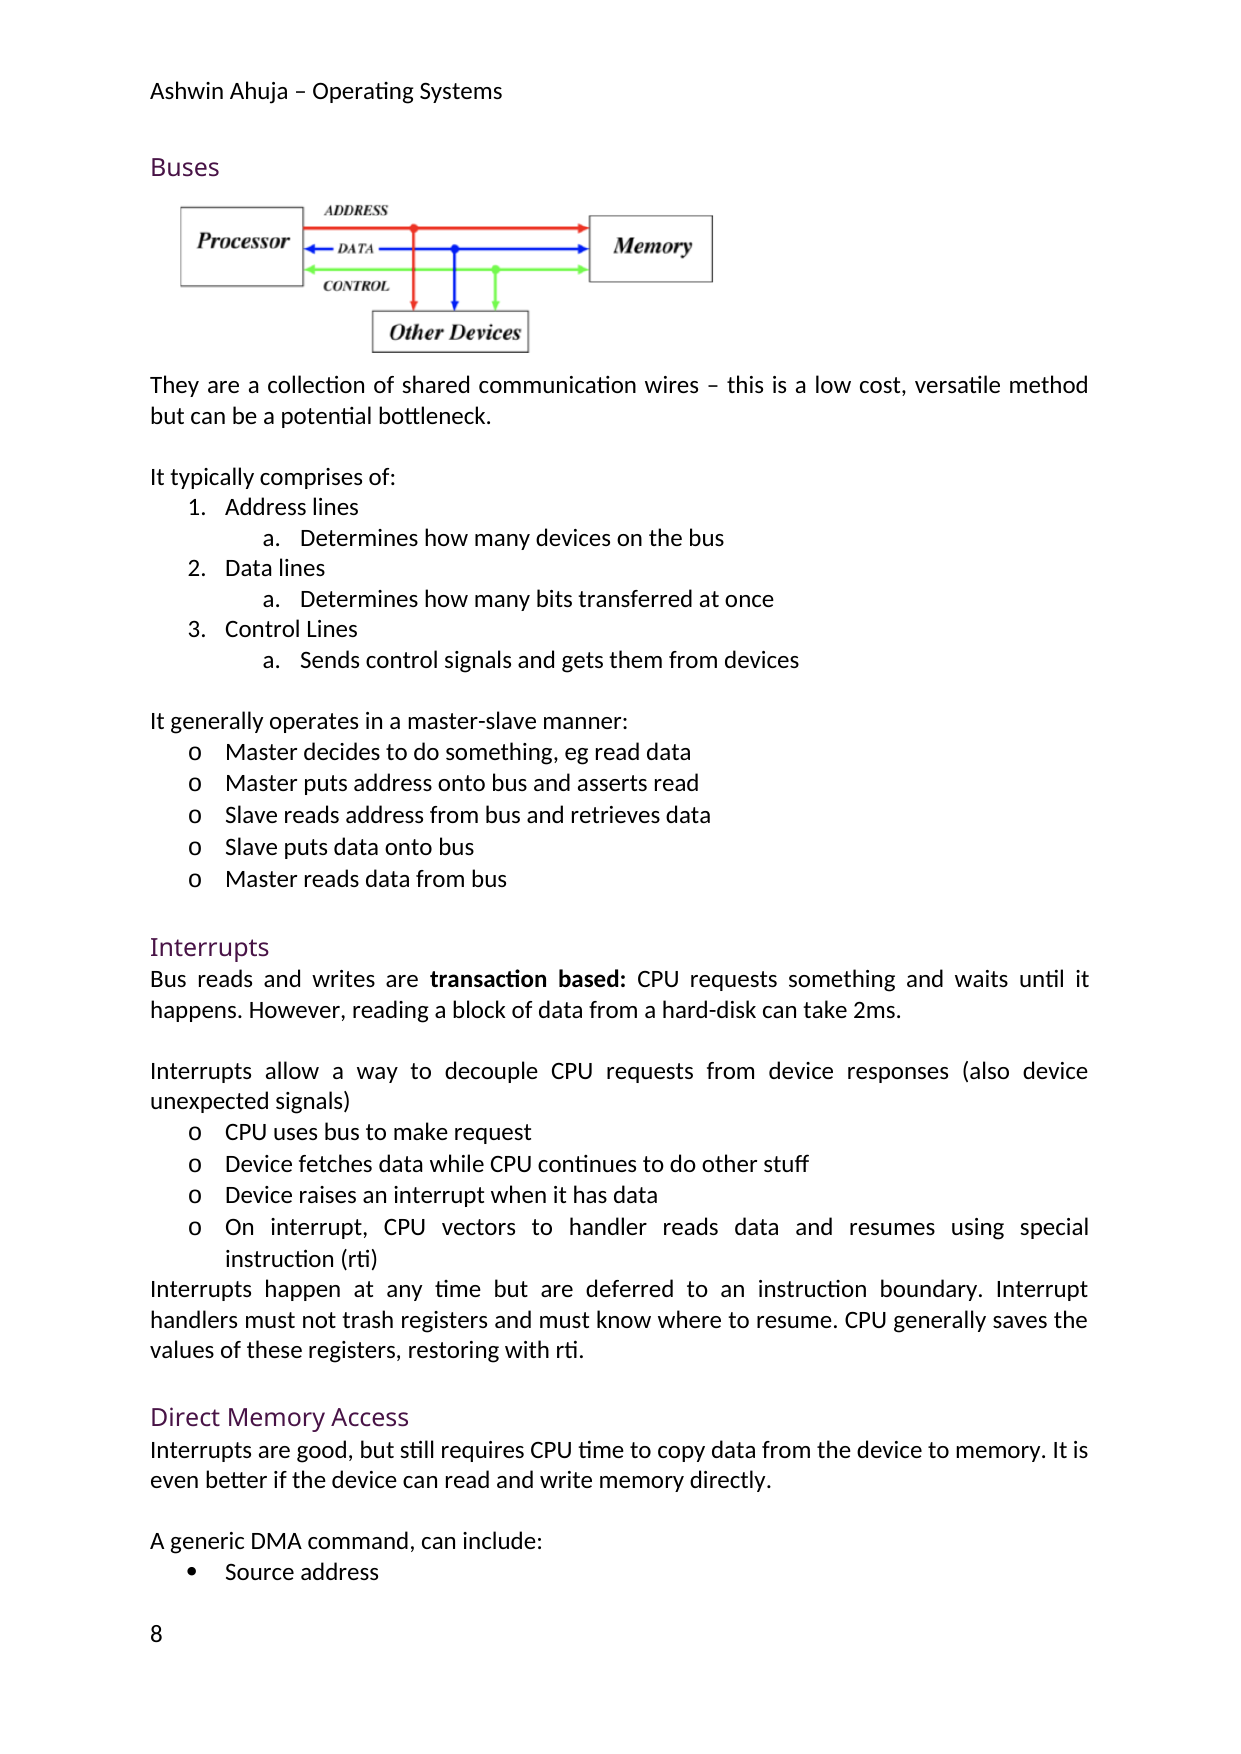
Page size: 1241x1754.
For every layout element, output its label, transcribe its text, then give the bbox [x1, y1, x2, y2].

list Control Lines [187, 614, 1090, 644]
list Determines how many bits transferred at once [262, 583, 1090, 614]
list Data lines [187, 553, 1090, 583]
text A generic DMA command, can include: [150, 1525, 1090, 1556]
list Determines how many devices on the bus [262, 522, 1090, 553]
list Device fetches data while CPU continues to do other stuff [187, 1148, 1090, 1179]
list Source address [187, 1556, 1090, 1586]
text Interrupts are good, but still requires CPU time to copy data from the device to memory. It is even better if the device can read and write memory directly. [150, 1434, 1090, 1495]
list Slave reads address from bus and retrieves data [187, 799, 1090, 831]
text They are a collection of shared communication wires – this is a low cost, versatile method but can be a potential bottleneck. [150, 369, 1090, 431]
text It generally operates in a master-slave manner: [150, 705, 1090, 736]
subtitle Interrupts [150, 929, 1090, 963]
subtitle Buses [150, 150, 1090, 184]
picture [150, 184, 734, 370]
text Interrupts allow a way to decouple CPU requests from device responses (also device unexpected signals) [150, 1055, 1090, 1116]
text Bus reads and writes are transaction based: CPU requests something and waits until it happens. However, reading a block of data from a hard-disk can take 2ms. [150, 963, 1090, 1024]
list Address lines [187, 492, 1090, 522]
list Sends control signals and gets them from devices [262, 644, 1090, 675]
list Device raises an interrupt when it has data [187, 1179, 1090, 1211]
list Master decides to do something, eg read data [187, 736, 1090, 767]
text Interrupts happen at any time but are deferred to an instruction boundary. Interrupt handlers must not trash registers and must know where to resume. CPU generally saves the values of these registers, restoring with rti. [150, 1273, 1090, 1365]
list Master puts address onto bus and asserts read [187, 767, 1090, 799]
subtitle Direct Memory Access [150, 1400, 1090, 1434]
list On interrupt, CPU vectors to handler reads data and resumes using special instruction (rti) [187, 1211, 1090, 1273]
list CPU uses bus to make request [187, 1116, 1090, 1148]
list Slave puts data onto bus [187, 831, 1090, 863]
list Master reads data from bus [187, 863, 1090, 894]
text It typically comprises of: [150, 461, 1090, 492]
